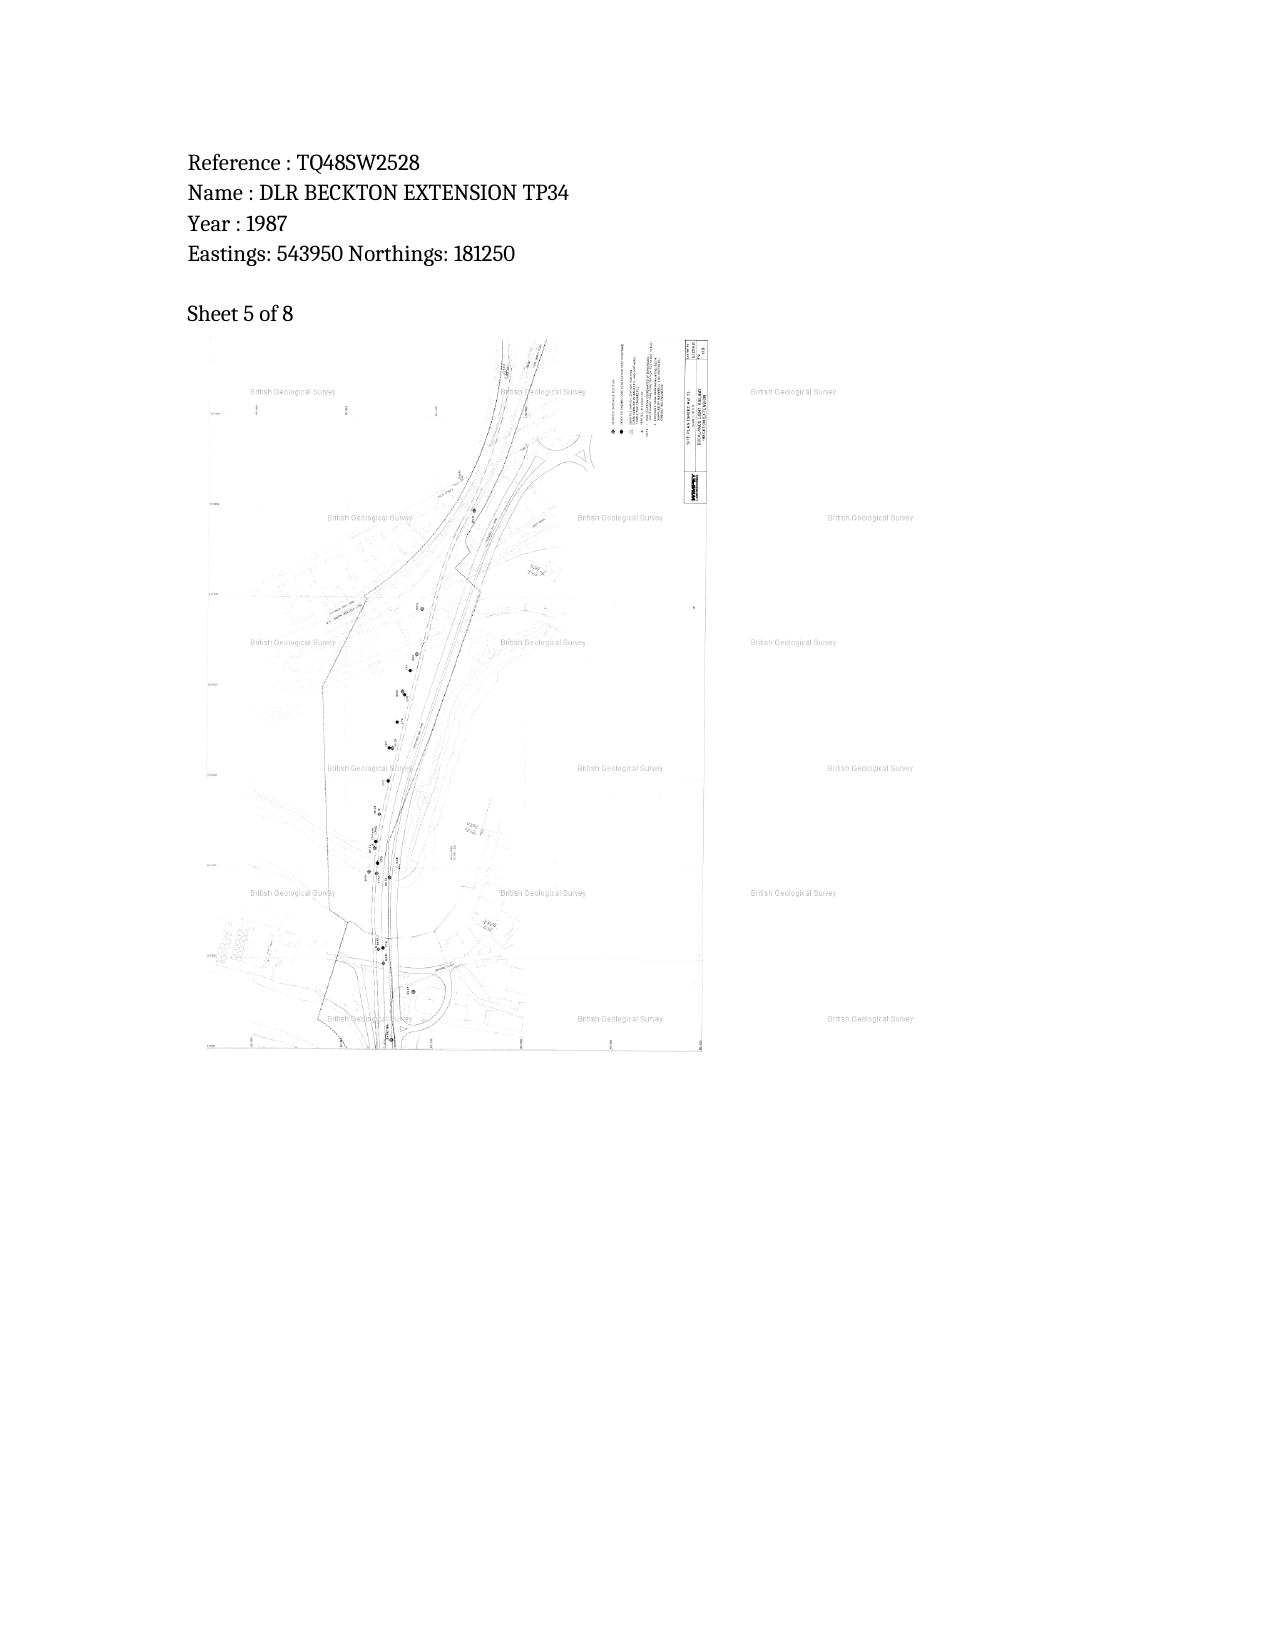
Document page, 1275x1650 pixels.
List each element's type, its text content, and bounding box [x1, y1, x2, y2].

text Year : 1987 [187, 210, 1087, 237]
text Name : DLR BECKTON EXTENSION TP34 [187, 180, 1087, 207]
text Reference : TQ48SW2528 [187, 150, 1087, 176]
text Eastings: 543950 Northings: 181250 [187, 241, 1087, 297]
picture [206, 331, 957, 1052]
text Sheet 5 of 8 [187, 301, 1087, 327]
